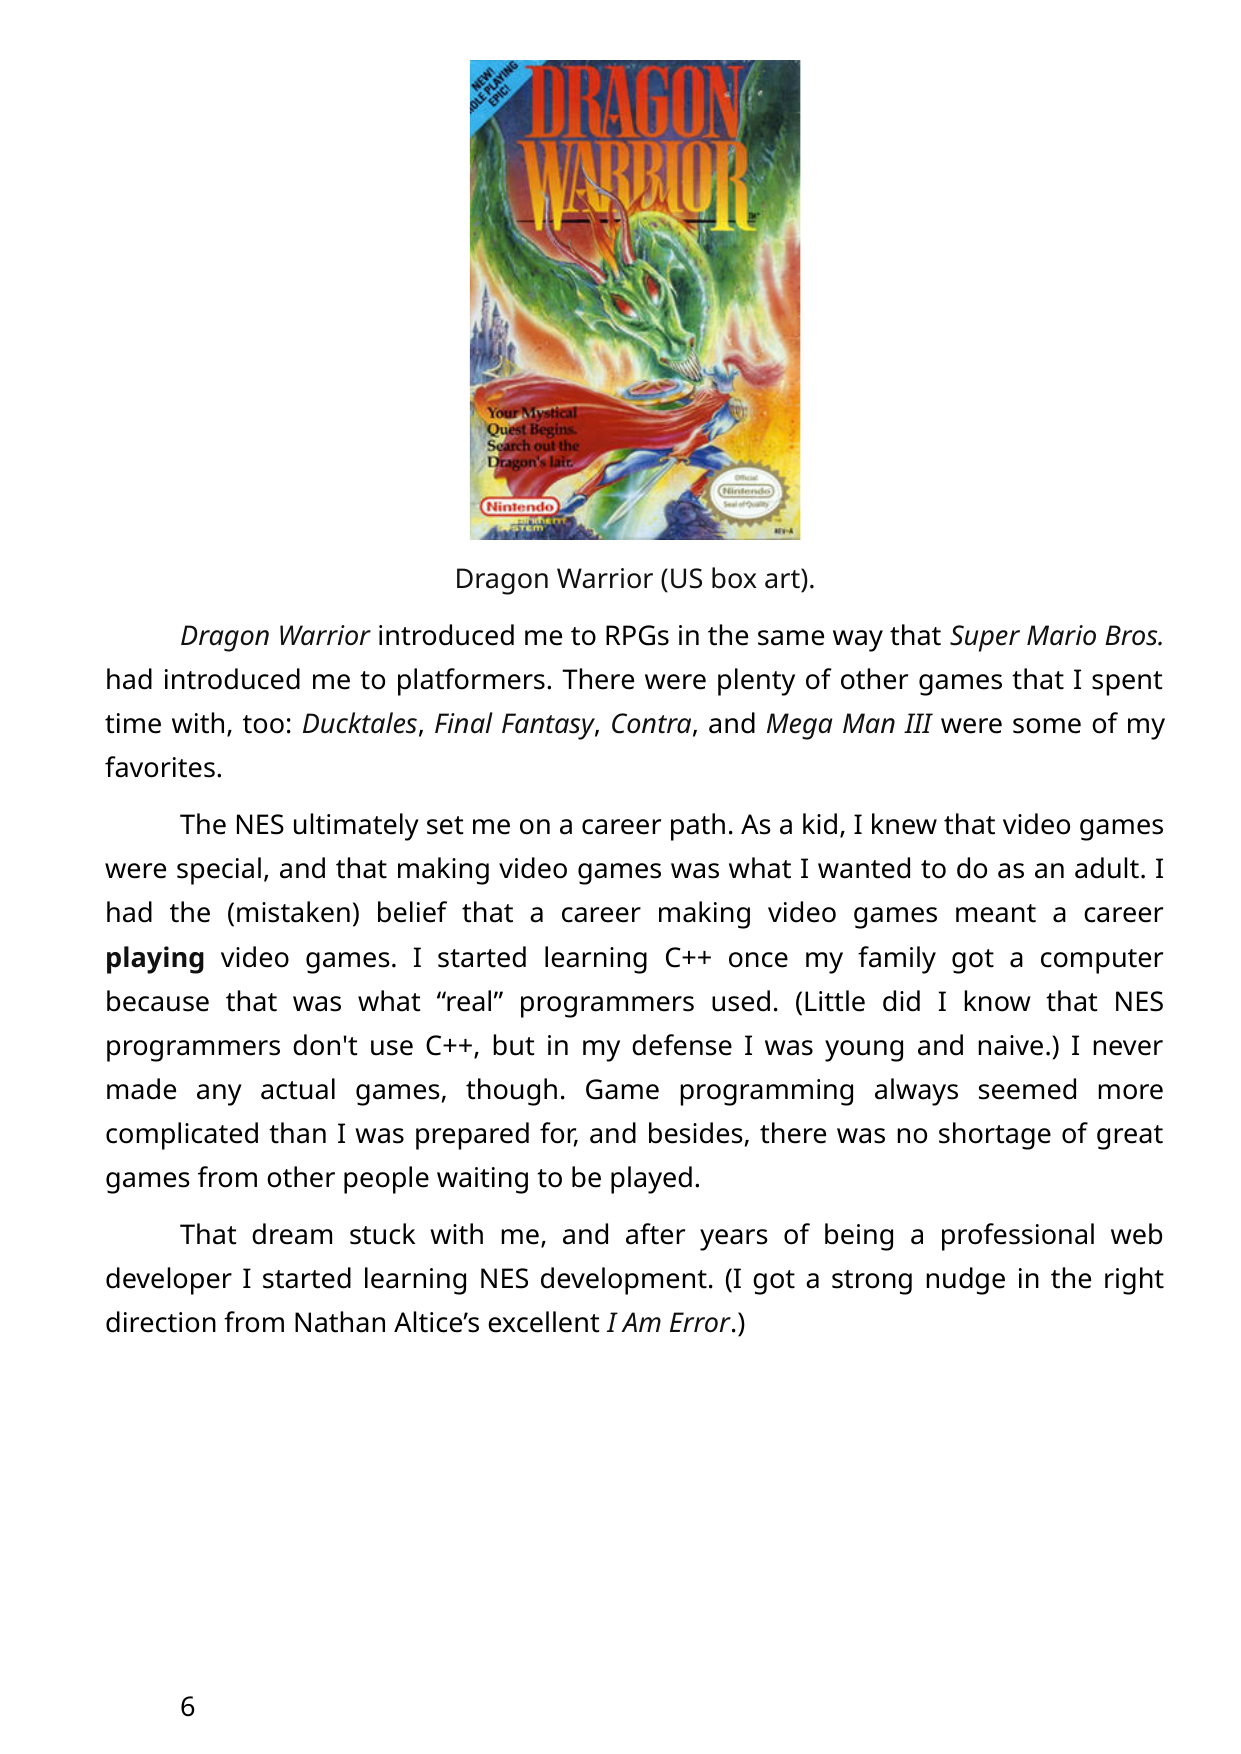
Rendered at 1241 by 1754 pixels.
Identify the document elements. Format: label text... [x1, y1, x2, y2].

text That dream stuck with me, and after years of being a professional web developer I started learning NES development. (I got a strong nudge in the right direction from Nathan Altice’s excellent I Am Error.) [105, 1216, 1165, 1341]
text Dragon Warrior (US box art). [105, 560, 1165, 597]
text Dragon Warrior introduced me to RPGs in the same way that Super Mario Bros. had introduced me to platformers. There were plenty of other games that I spent time with, too: Ducktales, Final Fantasy, Contra, and Mega Man III were some of my favorites. [105, 616, 1165, 786]
picture [469, 60, 801, 540]
text The NES ultimately set me on a career path. As a kid, I knew that video games were special, and that making video games was what I wanted to do as an adult. I had the (mistaken) belief that a career making video games meant a career playing video games. I started learning C++ once my family got a computer because that was what “real” programmers used. (Little did I know that NES programmers don't use C++, but in my defense I was young and naive.) I never made any actual games, though. Game programming always seemed more complicated than I was prepared for, and besides, there was no shortage of great games from other people waiting to be played. [105, 806, 1165, 1196]
